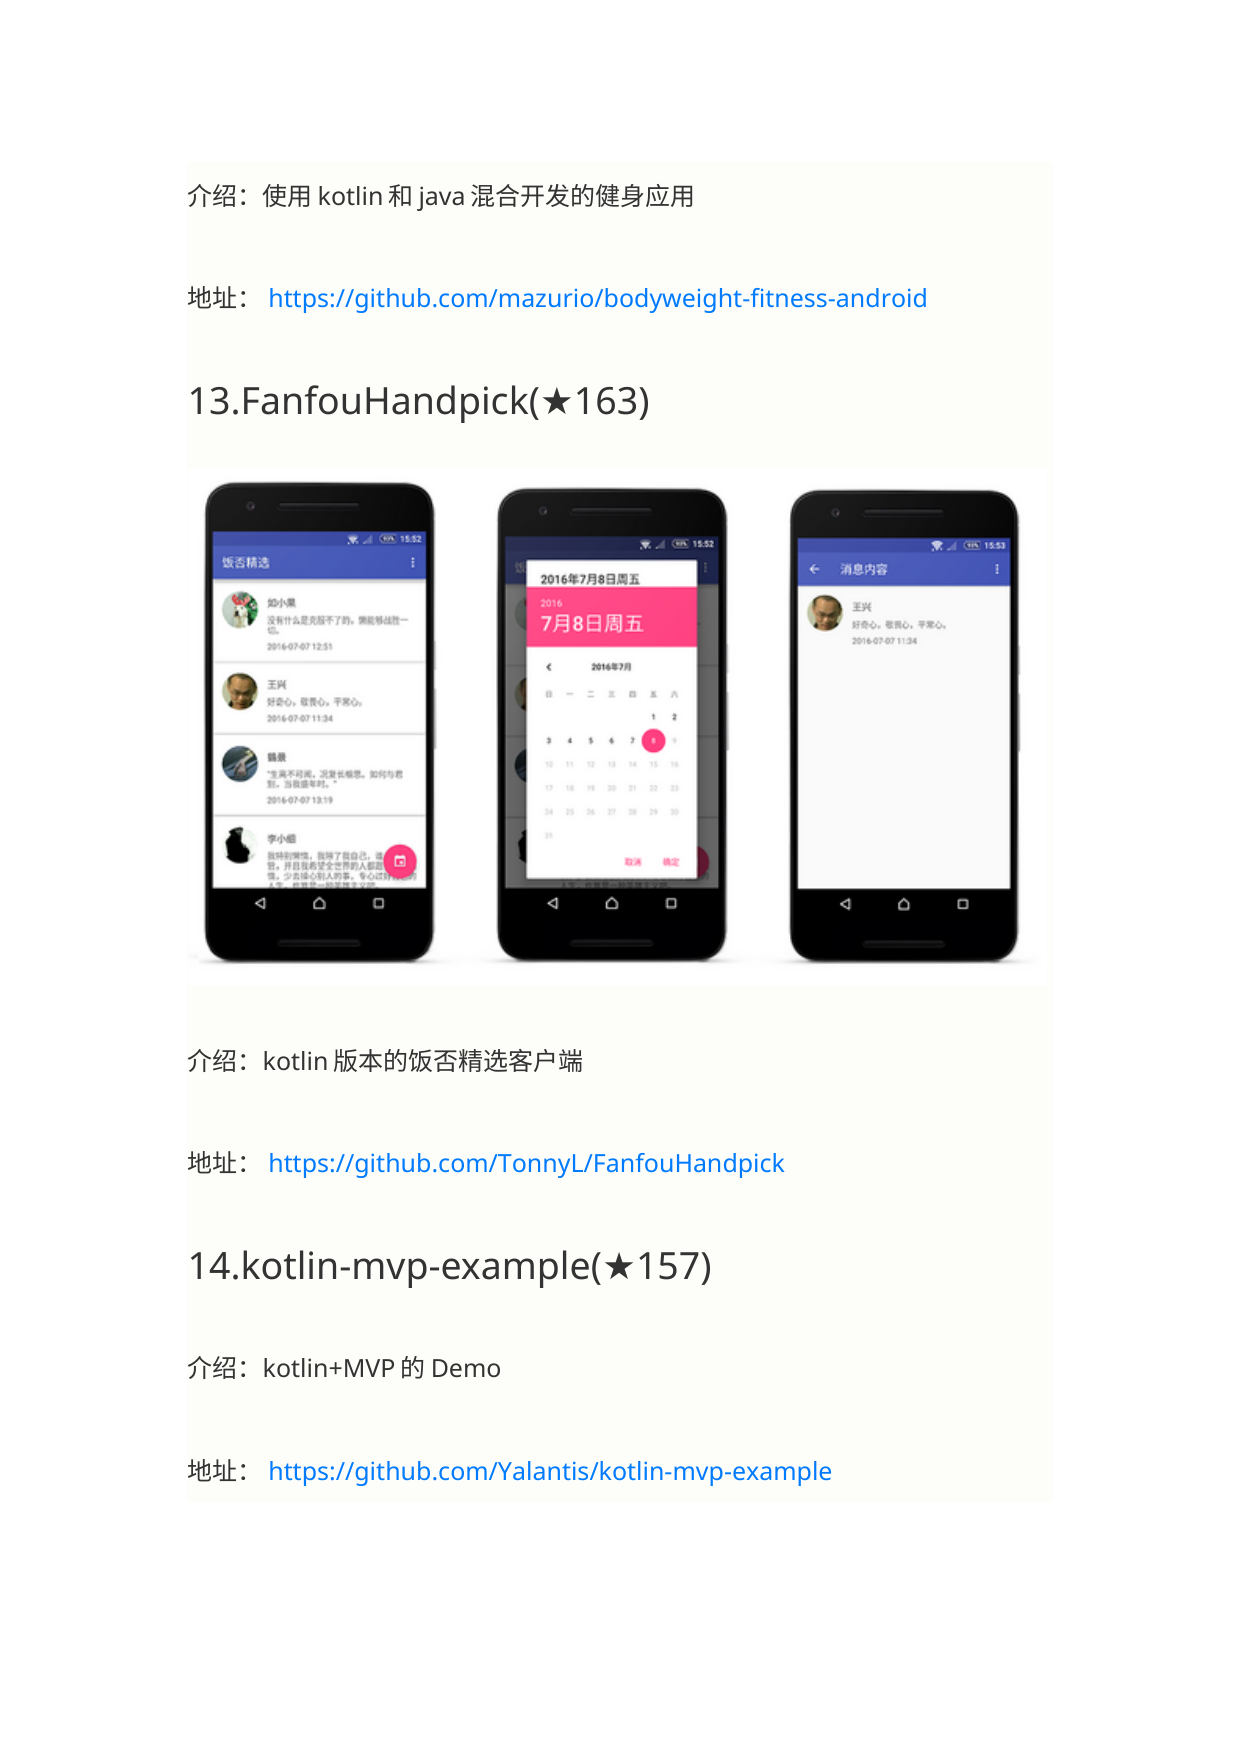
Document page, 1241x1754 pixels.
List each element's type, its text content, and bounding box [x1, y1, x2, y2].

text 介绍：kotlin版本的饭否精选客户端 [187, 1027, 1053, 1092]
subtitle 14.kotlin-mvp-example(★157) [187, 1232, 1053, 1297]
text 地址： https://github.com/Yalantis/kotlin-mvp-example [187, 1437, 1053, 1502]
picture [187, 469, 1047, 986]
text 介绍：使用kotlin和java混合开发的健身应用 [187, 162, 1053, 227]
subtitle 13.FanfouHandpick(★163) [187, 367, 1053, 432]
text 地址： https://github.com/TonnyL/FanfouHandpick [187, 1129, 1053, 1194]
text 地址： https://github.com/mazurio/bodyweight-fitness-android [187, 264, 1053, 329]
text 介绍：kotlin+MVP的Demo [187, 1334, 1053, 1399]
